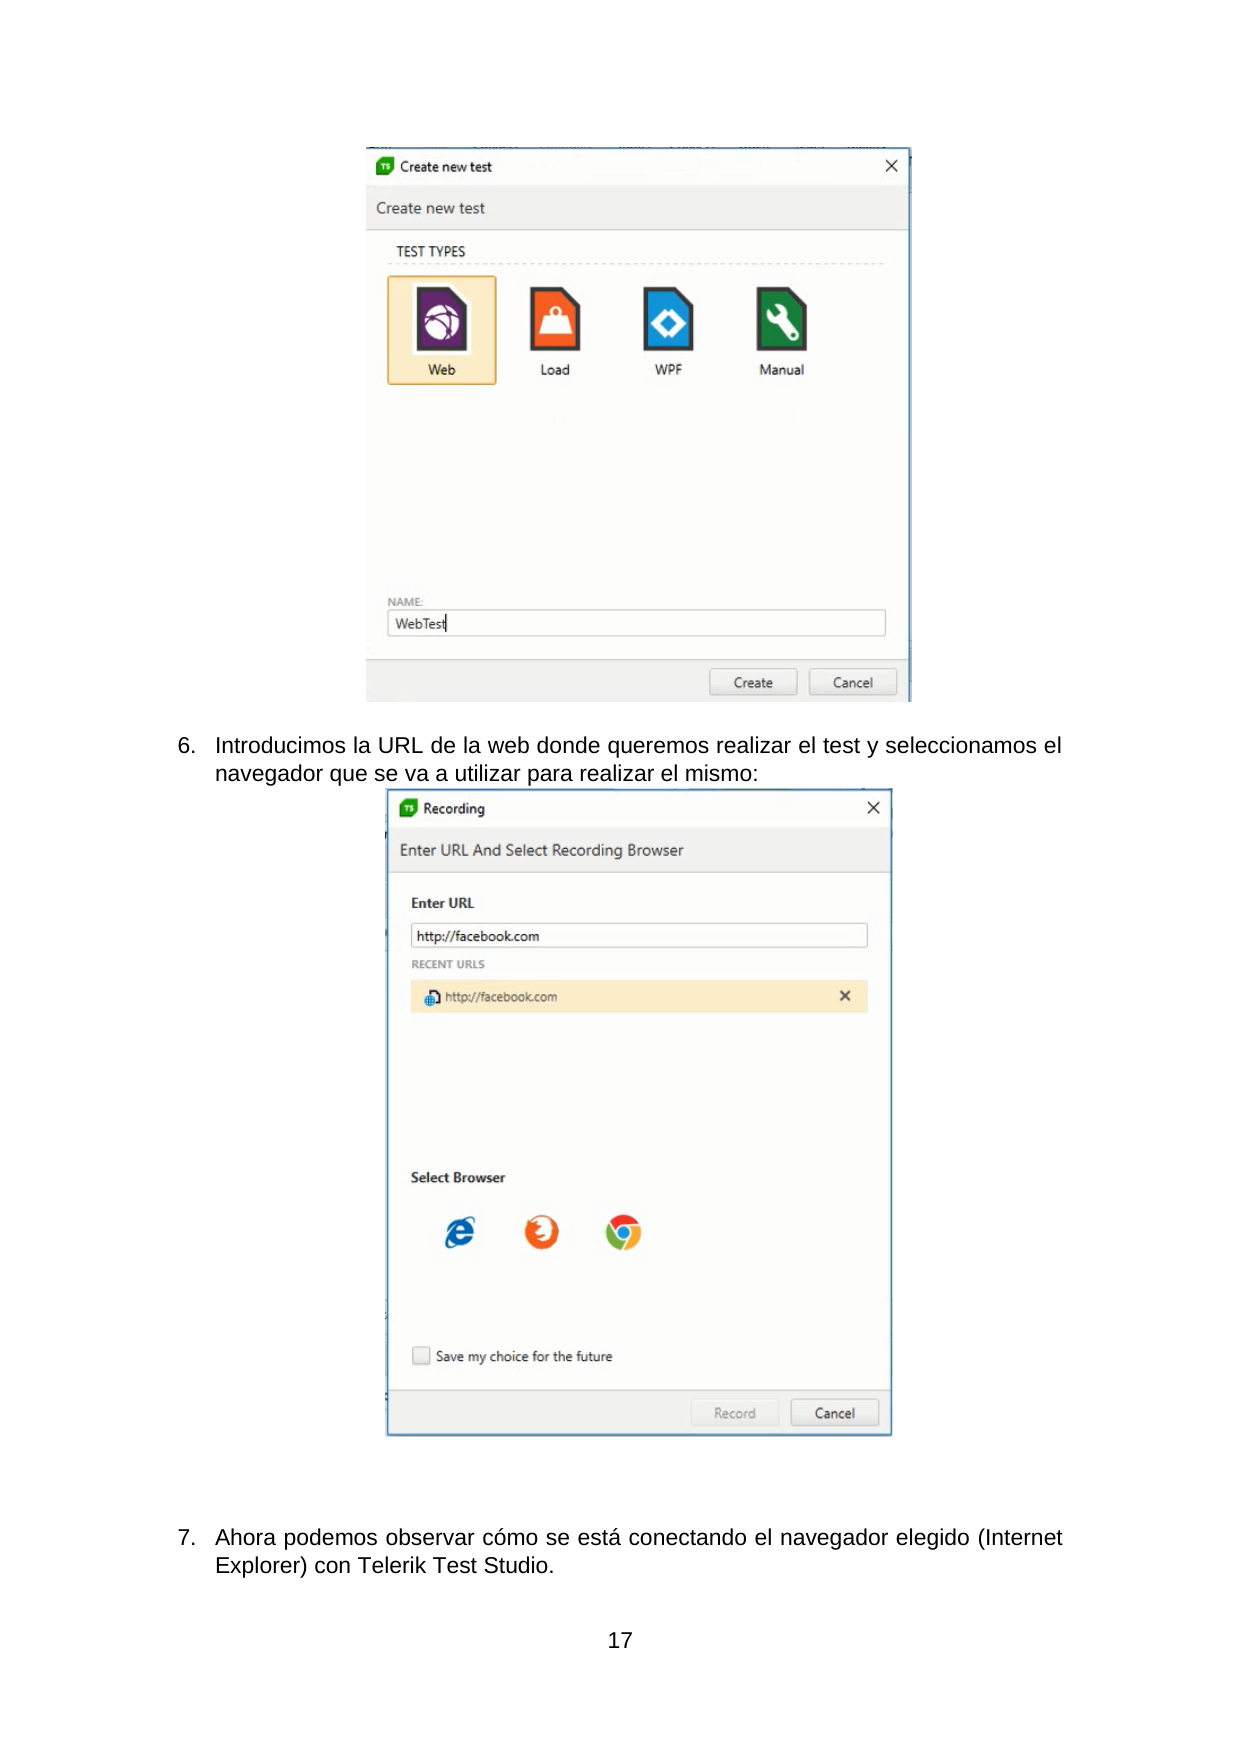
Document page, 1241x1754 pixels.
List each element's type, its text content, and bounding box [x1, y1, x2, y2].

picture [385, 788, 893, 1437]
picture [366, 147, 912, 702]
list Ahora podemos observar cómo se está conectando el navegador elegido (Internet Explorer) con Telerik Test Studio. [177, 1524, 1063, 1579]
list Introducimos la URL de la web donde queremos realizar el test y seleccionamos el navegador que se va a utilizar para realizar el mismo: [177, 732, 1063, 787]
